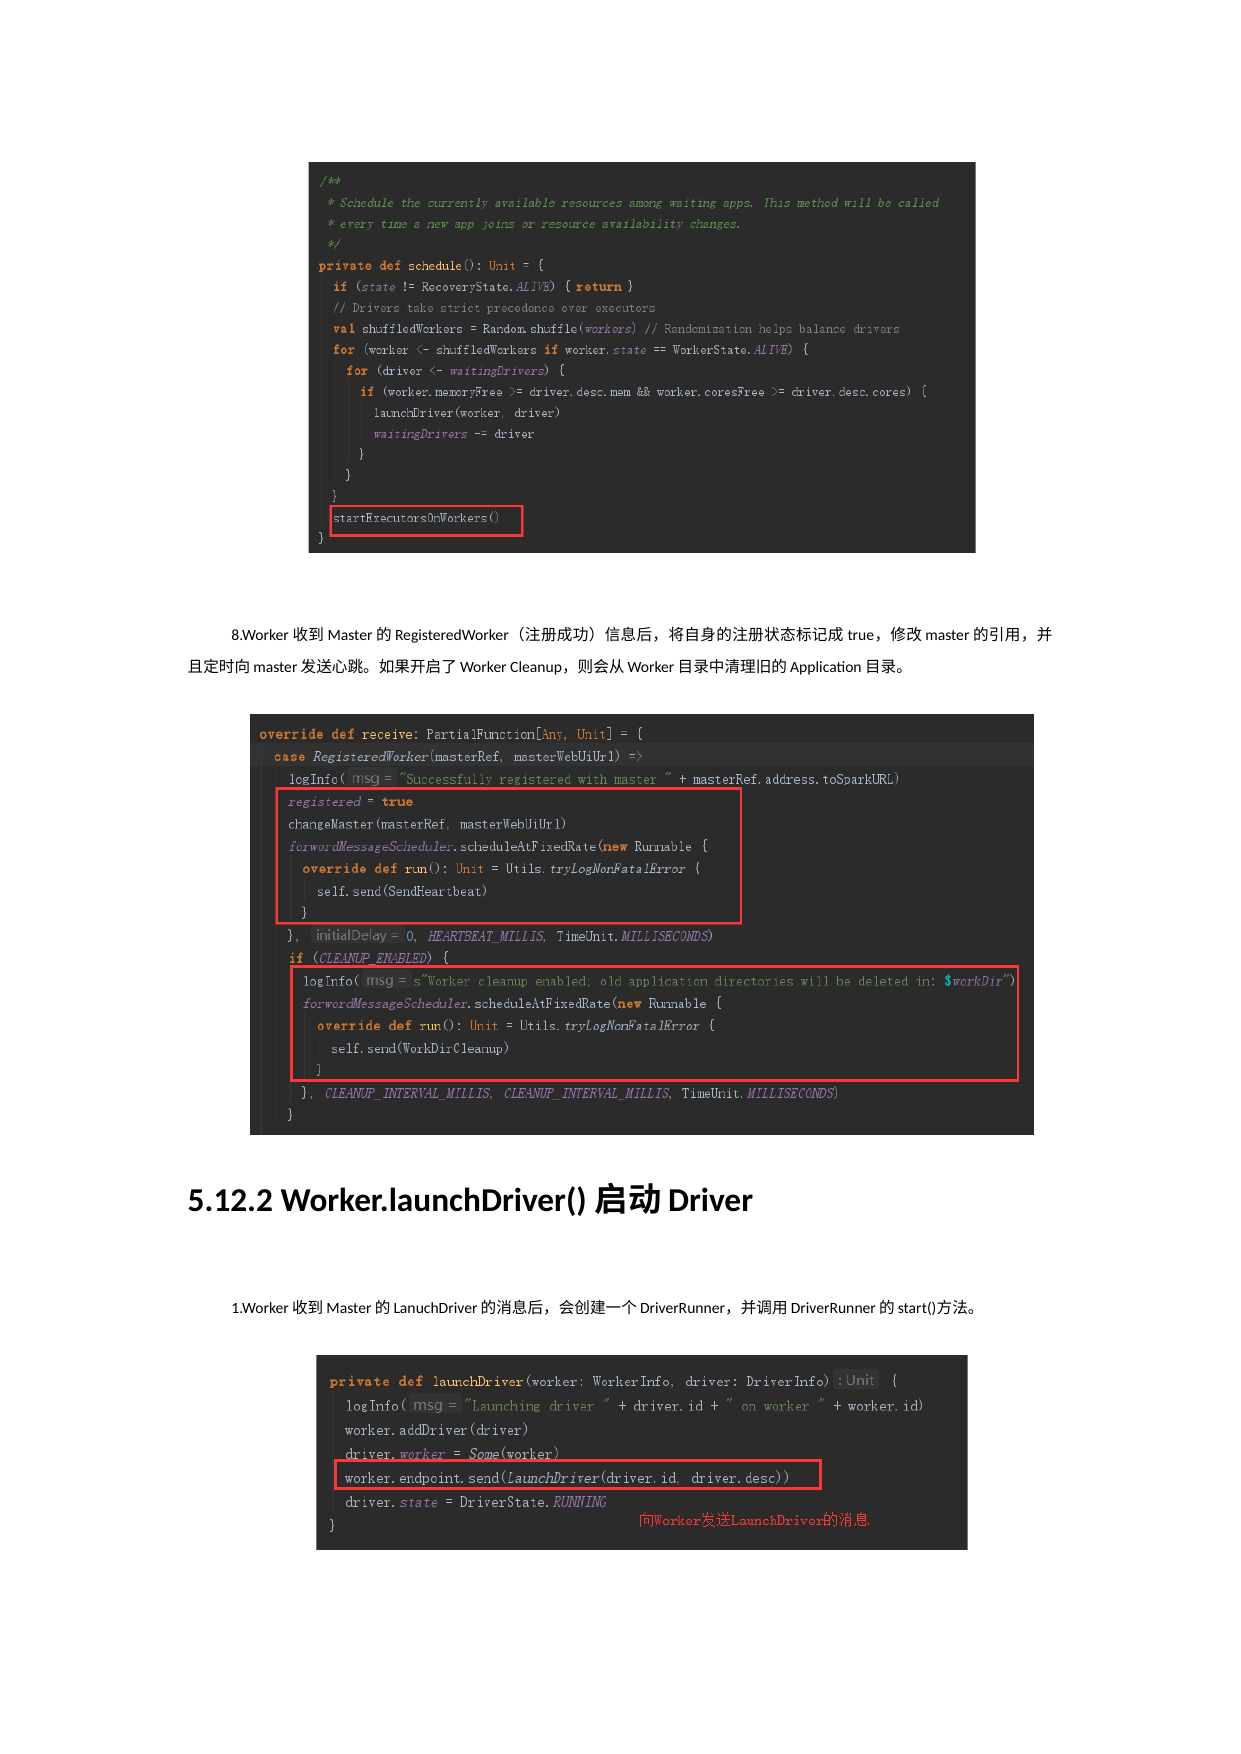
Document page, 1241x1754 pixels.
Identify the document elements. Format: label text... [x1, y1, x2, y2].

picture [308, 162, 976, 553]
list 1.Worker收到Master的LanuchDriver的消息后，会创建一个DriverRunner，并调用DriverRunner的start()方法。 [187, 1291, 1053, 1323]
picture [316, 1355, 968, 1550]
subtitle 5.12.2 Worker.launchDriver() 启动Driver [187, 1164, 1053, 1229]
list 8.Worker收到Master的RegisteredWorker（注册成功）信息后，将自身的注册状态标记成true，修改master的引用，并且定时向master发送心跳。如果开启了Worker Cleanup，则会从Worker目录中清理旧的Application目录。 [187, 617, 1053, 682]
picture [250, 714, 1034, 1135]
